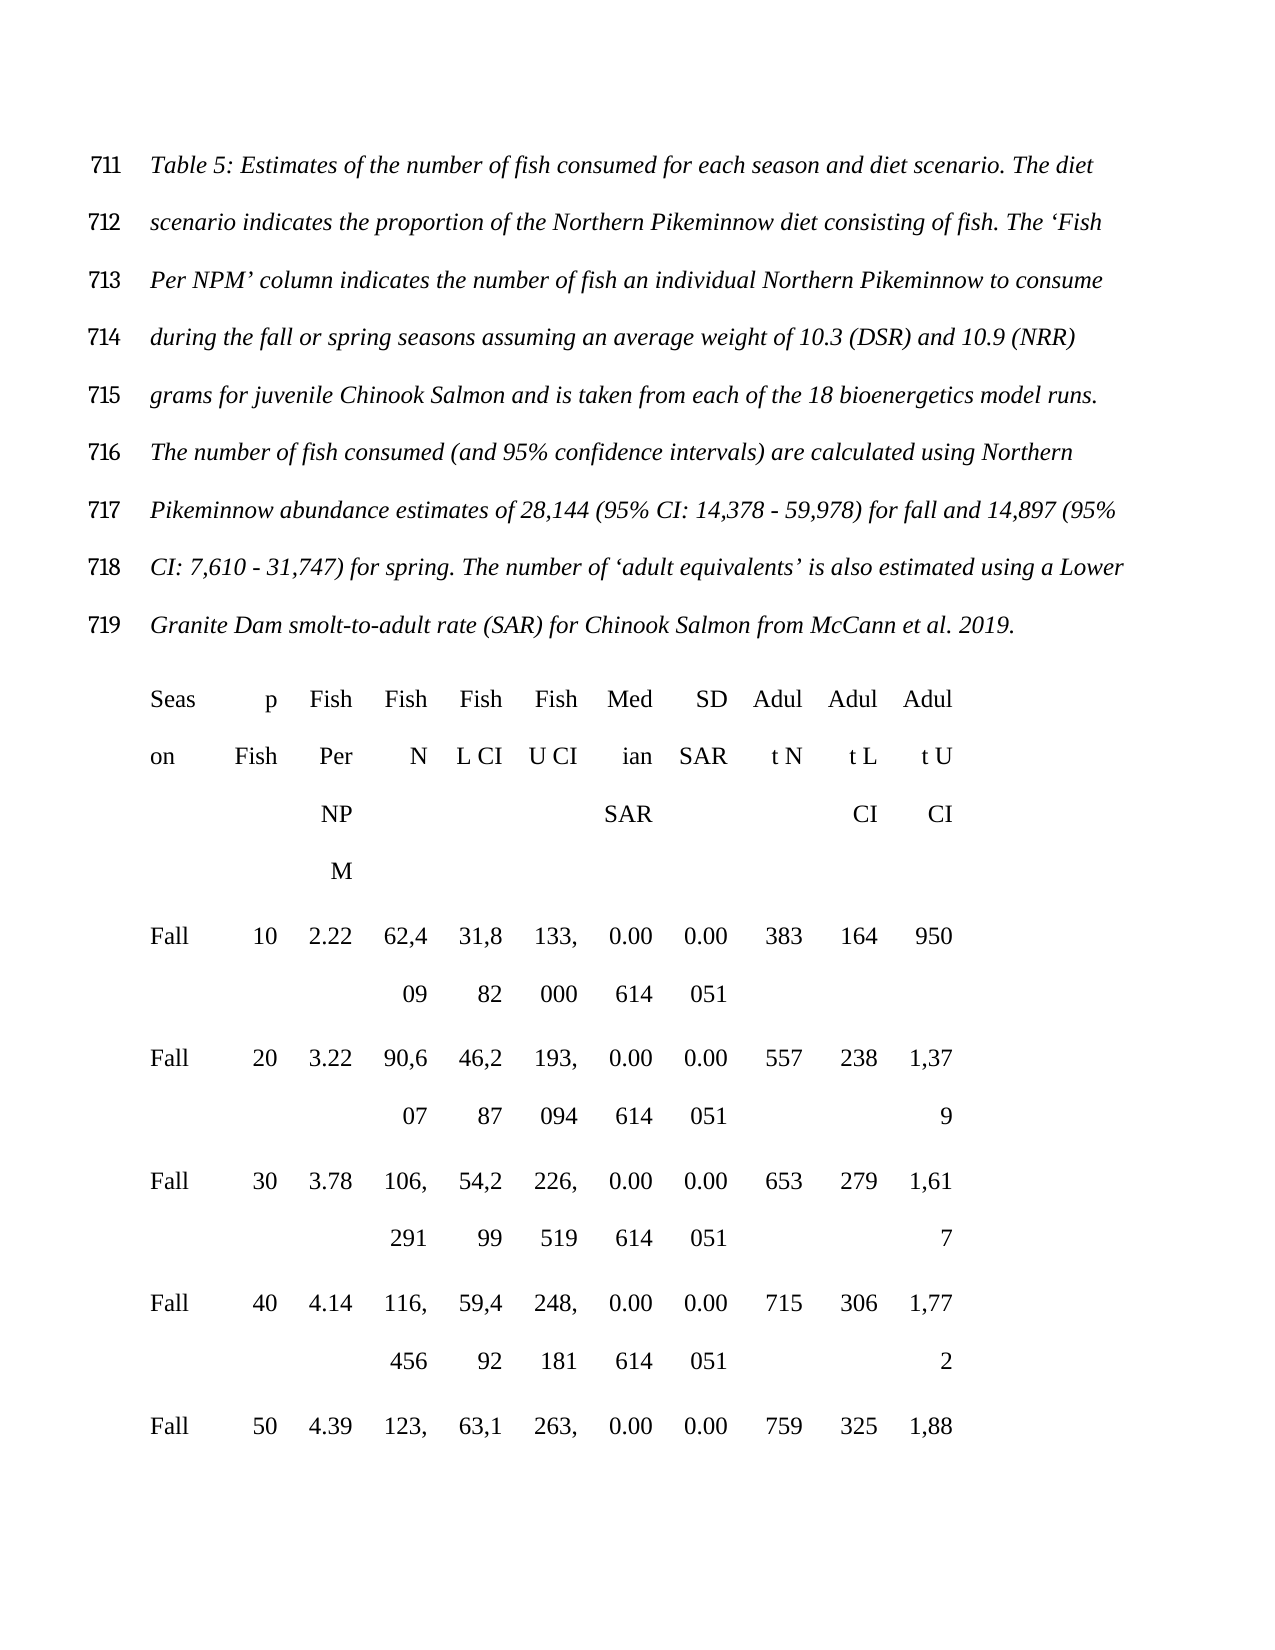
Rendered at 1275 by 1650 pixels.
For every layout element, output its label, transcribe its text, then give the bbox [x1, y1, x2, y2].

table_header p Fish [214, 680, 289, 917]
table_cell Fall [139, 1040, 214, 1162]
table_header Median SAR [589, 680, 664, 917]
table_header Season [139, 680, 214, 917]
table_cell 20 [214, 1040, 289, 1162]
table_cell 0.00614 [589, 1285, 664, 1407]
table_cell Fall [139, 1285, 214, 1407]
table_header Fish U CI [514, 680, 589, 917]
table_cell 557 [739, 1040, 814, 1162]
table_cell 383 [739, 918, 814, 1040]
table_cell 226,519 [514, 1162, 589, 1284]
table_cell 1,617 [889, 1162, 964, 1284]
table_cell 4.39 [289, 1407, 364, 1472]
table_cell 2.22 [289, 918, 364, 1040]
table_cell 50 [214, 1407, 289, 1472]
table_cell 248,181 [514, 1285, 589, 1407]
table_header Adult N [739, 680, 814, 917]
table_cell 0.00051 [664, 1285, 739, 1407]
table_cell 59,492 [439, 1285, 514, 1407]
table_cell 31,882 [439, 918, 514, 1040]
table_cell 653 [739, 1162, 814, 1284]
table_cell 0.00051 [664, 1162, 739, 1284]
table_header Fish N [364, 680, 439, 917]
table_cell 40 [214, 1285, 289, 1407]
table_header Adult L CI [814, 680, 889, 917]
table_cell 4.14 [289, 1285, 364, 1407]
text Table 5: Estimates of the number of fish consumed for each season and diet scenario. The diet scenario indicates the proportion of the Northern Pikeminnow diet consisting of fish. The ‘Fish Per NPM’ column indicates the number of fish an individual Northern Pikeminnow to consume during the fall or spring seasons assuming an average weight of 10.3 (DSR) and 10.9 (NRR) grams for juvenile Chinook Salmon and is taken from each of the 18 bioenergetics model runs. The number of fish consumed (and 95% confidence intervals) are calculated using Northern Pikeminnow abundance estimates of 28,144 (95% CI: 14,378 - 59,978) for fall and 14,897 (95% CI: 7,610 - 31,747) for spring. The number of ‘adult equivalents’ is also estimated using a Lower Granite Dam smolt-to-adult rate (SAR) for Chinook Salmon from McCann et al. 2019. [150, 150, 1125, 639]
table_cell 0.00614 [589, 918, 664, 1040]
table_cell Fall [139, 1162, 214, 1284]
table_cell 164 [814, 918, 889, 1040]
table_cell 306 [814, 1285, 889, 1407]
table_cell 62,409 [364, 918, 439, 1040]
table_cell 715 [739, 1285, 814, 1407]
table_cell 54,299 [439, 1162, 514, 1284]
table_cell 90,607 [364, 1040, 439, 1162]
table_cell 950 [889, 918, 964, 1040]
table_cell 133,000 [514, 918, 589, 1040]
table_cell 0.00614 [589, 1040, 664, 1162]
table_header Fish Per NPM [289, 680, 364, 917]
table_cell 0.00051 [664, 1040, 739, 1162]
table_cell 0.00614 [589, 1407, 664, 1472]
table_cell Fall [139, 918, 214, 1040]
table_cell 46,287 [439, 1040, 514, 1162]
table_cell 10 [214, 918, 289, 1040]
table_cell 238 [814, 1040, 889, 1162]
table_cell 0.00051 [664, 1407, 739, 1472]
table_cell 3.22 [289, 1040, 364, 1162]
table_cell 759 [739, 1407, 814, 1472]
table_cell 3.78 [289, 1162, 364, 1284]
table_header Adult U CI [889, 680, 964, 917]
table_cell 116,456 [364, 1285, 439, 1407]
table_cell 0.00051 [664, 918, 739, 1040]
table_cell 193,094 [514, 1040, 589, 1162]
table_cell 30 [214, 1162, 289, 1284]
table_cell 123,588 [364, 1407, 439, 1472]
table_cell 0.00614 [589, 1162, 664, 1284]
table_cell Fall [139, 1407, 214, 1472]
table_cell 1,379 [889, 1040, 964, 1162]
table_cell 1,881 [889, 1407, 964, 1472]
table_cell 325 [814, 1407, 889, 1472]
table_cell 1,772 [889, 1285, 964, 1407]
table_header Fish L CI [439, 680, 514, 917]
table_cell 106,291 [364, 1162, 439, 1284]
table_cell 279 [814, 1162, 889, 1284]
table_cell 63,135 [439, 1407, 514, 1472]
table_cell 263,379 [514, 1407, 589, 1472]
table_header SD SAR [664, 680, 739, 917]
